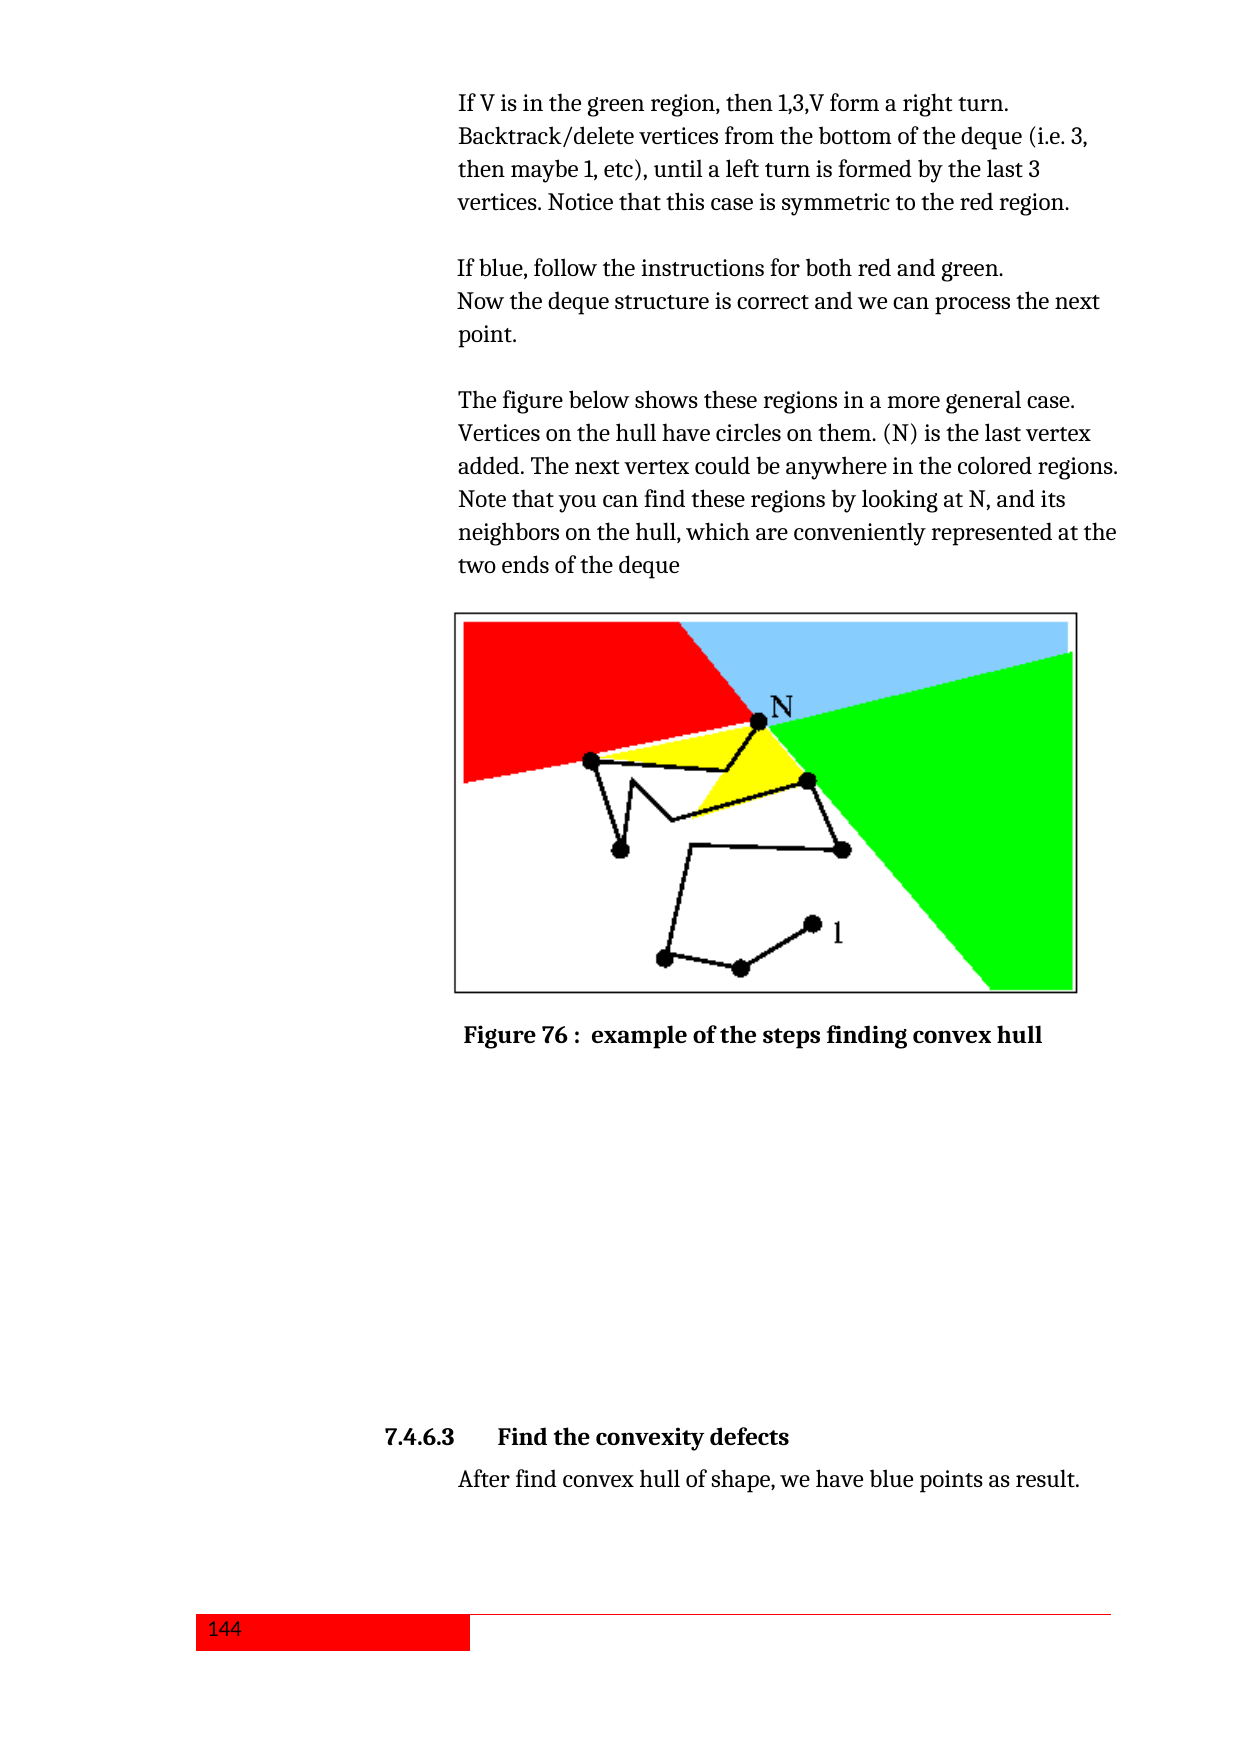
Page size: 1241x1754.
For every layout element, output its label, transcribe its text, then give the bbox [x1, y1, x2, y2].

text After find convex hull of shape, we have blue points as result. [458, 1464, 1122, 1493]
list Figure 76 : example of the steps finding convex hull [384, 1021, 1122, 1050]
text If blue, follow the instructions for both red and green. [457, 254, 1122, 282]
subtitle Find the convexity defects [385, 1423, 1122, 1452]
text The figure below shows these regions in a more general case. Vertices on the hull have circles on them. (N) is the last vertex added. The next vertex could be anywhere in the colored regions. Note that you can find these regions by looking at N, and its neighbors on the hull, which are conveniently represented at the two ends of the deque [458, 386, 1122, 580]
text If V is in the green region, then 1,3,V form a right turn. Backtrack/delete vertices from the bottom of the deque (i.e. 3, then maybe 1, etc), until a left turn is formed by the last 3 vertices. Notice that this case is symmetric to the red region. [458, 89, 1122, 216]
picture [431, 583, 1123, 1017]
text Now the deque structure is correct and we can process the next point. [457, 287, 1122, 348]
